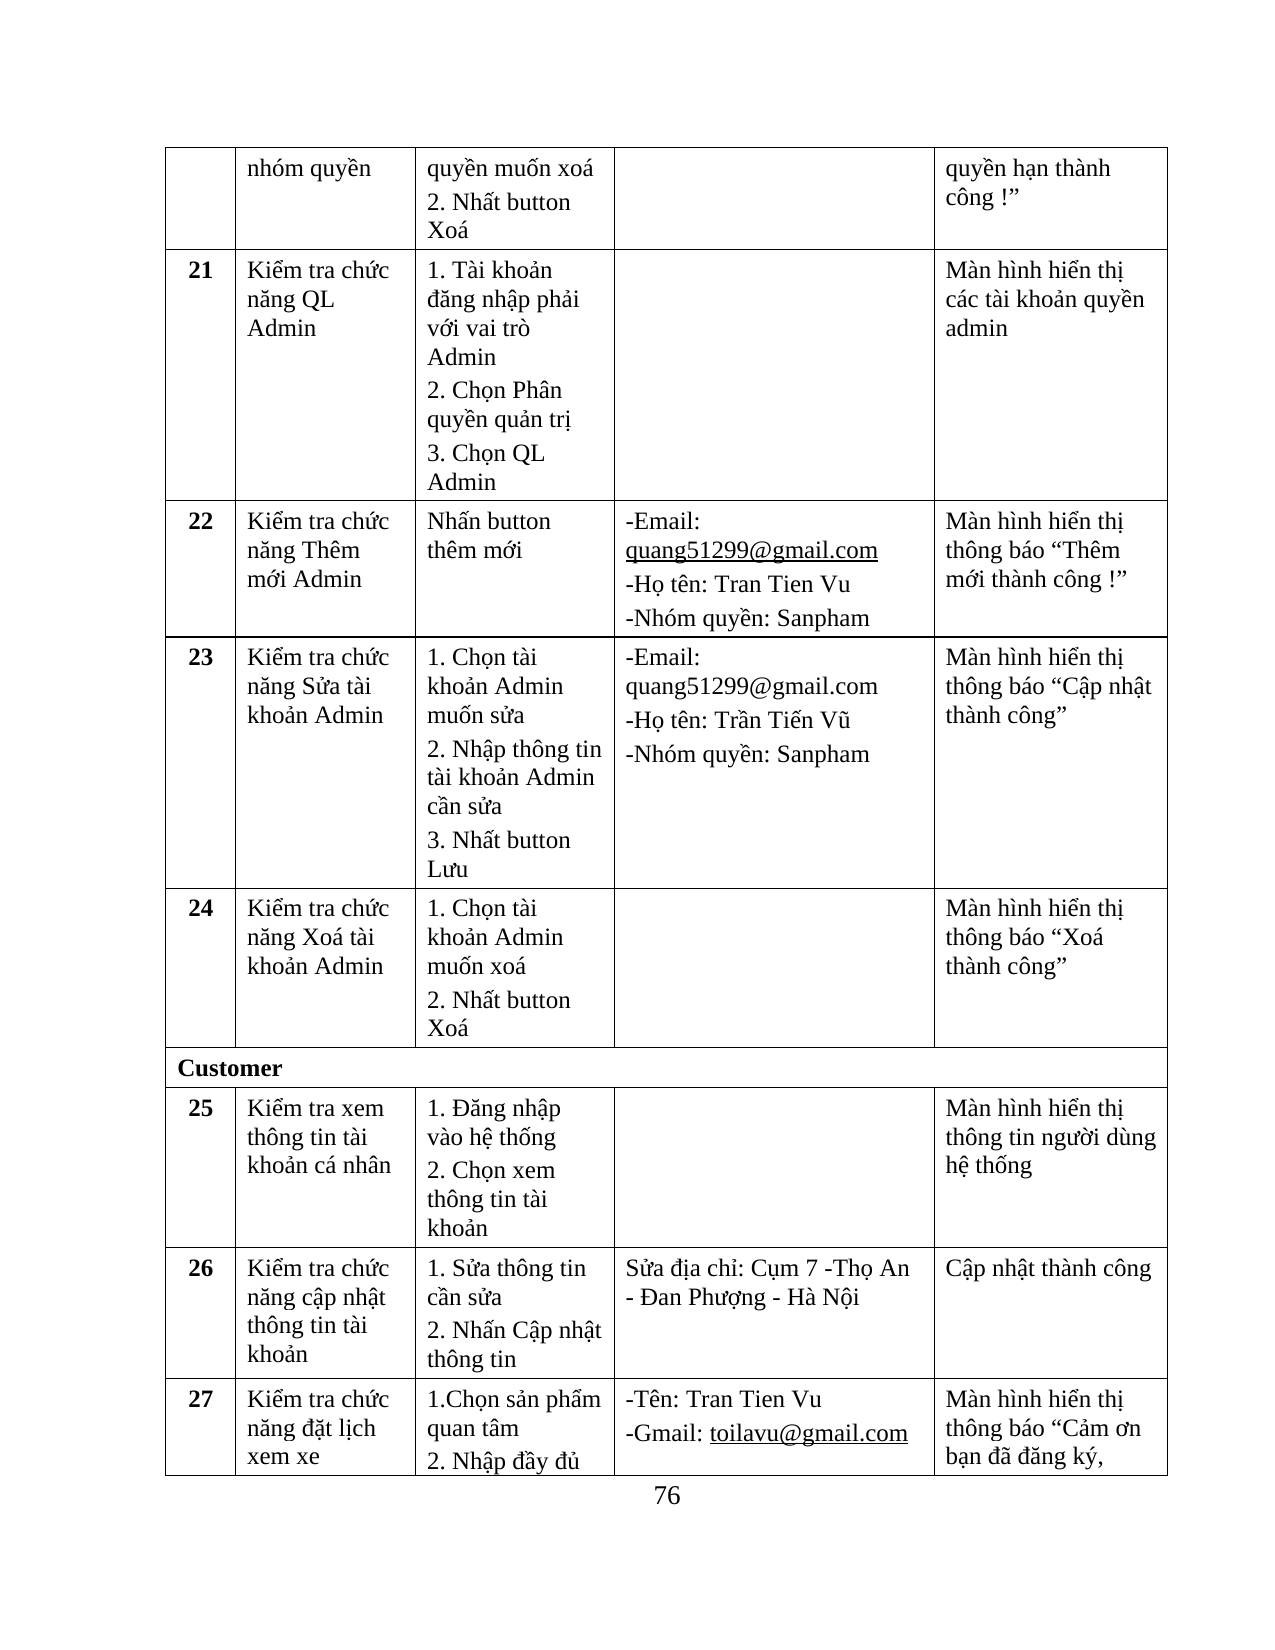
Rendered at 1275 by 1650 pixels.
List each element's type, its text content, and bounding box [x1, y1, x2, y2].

table_cell [615, 250, 934, 500]
table_cell 1. Sửa thông tin cần sửa 2. Nhấn Cập nhật thông tin [416, 1248, 614, 1378]
table_cell [615, 889, 934, 1047]
table_cell [615, 148, 934, 249]
table_cell 25 [166, 1088, 235, 1247]
table_cell Màn hình hiển thị các tài khoản quyền admin [935, 250, 1167, 500]
table_cell 20 [166, 148, 235, 249]
table_cell 22 [166, 501, 235, 636]
table_cell 23 [166, 638, 235, 887]
table_cell Cập nhật thành công [935, 1248, 1167, 1378]
table_cell 27 [166, 1379, 235, 1475]
table_cell 24 [166, 889, 235, 1047]
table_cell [615, 1379, 934, 1475]
table_cell Kiểm tra chức năng Xoá tài khoản Admin [236, 889, 415, 1047]
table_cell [935, 148, 1167, 249]
table_cell 1. Chọn tài khoản Admin muốn sửa 2. Nhập thông tin tài khoản Admin cần sửa 3. Nhất button Lưu [416, 638, 614, 887]
table_cell Màn hình hiển thị thông tin người dùng hệ thống [935, 1088, 1167, 1247]
table_cell 1. Đăng nhập vào hệ thống 2. Chọn xem thông tin tài khoản [416, 1088, 614, 1247]
table_cell 1. Chọn tài khoản Admin muốn xoá 2. Nhất button Xoá [416, 889, 614, 1047]
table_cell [236, 148, 415, 249]
table_cell Kiểm tra xem thông tin tài khoản cá nhân [236, 1088, 415, 1247]
table_cell Kiểm tra chức năng cập nhật thông tin tài khoản [236, 1248, 415, 1378]
table_cell Nhấn button thêm mới [416, 501, 614, 636]
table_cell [236, 1379, 415, 1475]
table_cell Màn hình hiển thị thông báo “Thêm mới thành công !” [935, 501, 1167, 636]
table_cell Kiểm tra chức năng Sửa tài khoản Admin [236, 638, 415, 887]
table_cell 26 [166, 1248, 235, 1378]
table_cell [935, 1379, 1167, 1475]
table_cell 1. Tài khoản đăng nhập phải với vai trò Admin 2. Chọn Phân quyền quản trị 3. Chọn QL Admin [416, 250, 614, 500]
table_cell [615, 1088, 934, 1247]
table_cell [416, 1379, 614, 1475]
table_cell Sửa địa chỉ: Cụm 7 -Thọ An - Đan Phượng - Hà Nội [615, 1248, 934, 1378]
table_cell Màn hình hiển thị thông báo “Xoá thành công” [935, 889, 1167, 1047]
table_cell Màn hình hiển thị thông báo “Cập nhật thành công” [935, 638, 1167, 887]
table_cell -Email: quang51299@gmail.com -Họ tên: Tran Tien Vu -Nhóm quyền: Sanpham [615, 501, 934, 636]
table_cell -Email: quang51299@gmail.com -Họ tên: Trần Tiến Vũ -Nhóm quyền: Sanpham [615, 638, 934, 887]
table_cell Kiểm tra chức năng QL Admin [236, 250, 415, 500]
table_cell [416, 148, 614, 249]
table_cell 21 [166, 250, 235, 500]
table_cell Customer [166, 1048, 1167, 1087]
table_cell Kiểm tra chức năng Thêm mới Admin [236, 501, 415, 636]
